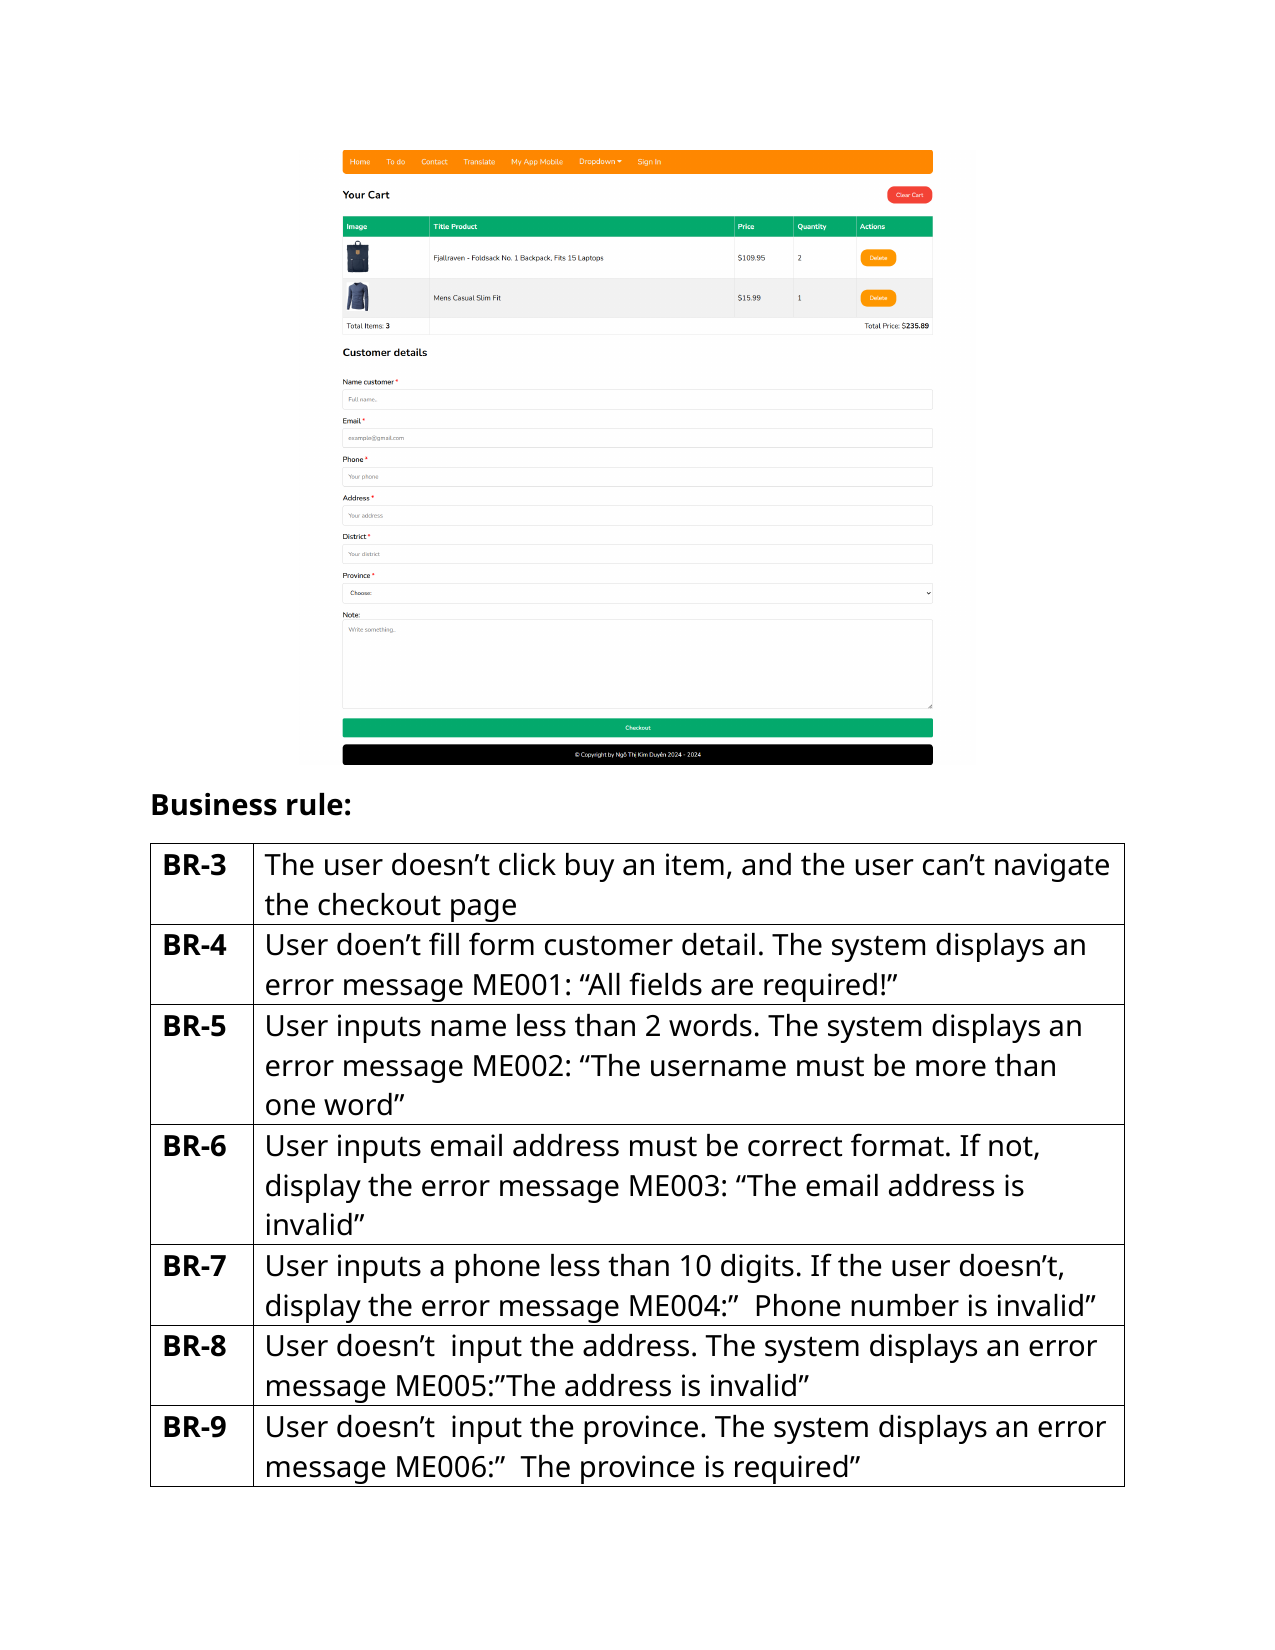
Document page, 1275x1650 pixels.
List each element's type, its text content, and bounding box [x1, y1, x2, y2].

table_cell BR-4 [151, 925, 253, 1004]
table_cell BR-8 [151, 1326, 253, 1405]
picture [299, 150, 976, 765]
table_header BR-3 [151, 844, 253, 924]
table_cell User inputs name less than 2 words. The system displays an error message ME002: “The username must be more than one word” [254, 1005, 1124, 1124]
table_cell BR-6 [151, 1125, 253, 1244]
table_cell BR-5 [151, 1005, 253, 1124]
table_header The user doesn’t click buy an item, and the user can’t navigate the checkout page [254, 844, 1124, 924]
table_cell User inputs email address must be correct format. If not, display the error message ME003: “The email address is invalid” [254, 1125, 1124, 1244]
table_cell User doesn’t input the province. The system displays an error message ME006:” The province is required” [254, 1406, 1124, 1486]
table_cell User doen’t fill form customer detail. The system displays an error message ME001: “All fields are required!” [254, 925, 1124, 1004]
table_cell User doesn’t input the address. The system displays an error message ME005:”The address is invalid” [254, 1326, 1124, 1405]
text Business rule: [150, 784, 1125, 823]
table_cell User inputs a phone less than 10 digits. If the user doesn’t, display the error message ME004:” Phone number is invalid” [254, 1245, 1124, 1325]
table_cell BR-7 [151, 1245, 253, 1325]
table_cell BR-9 [151, 1406, 253, 1486]
